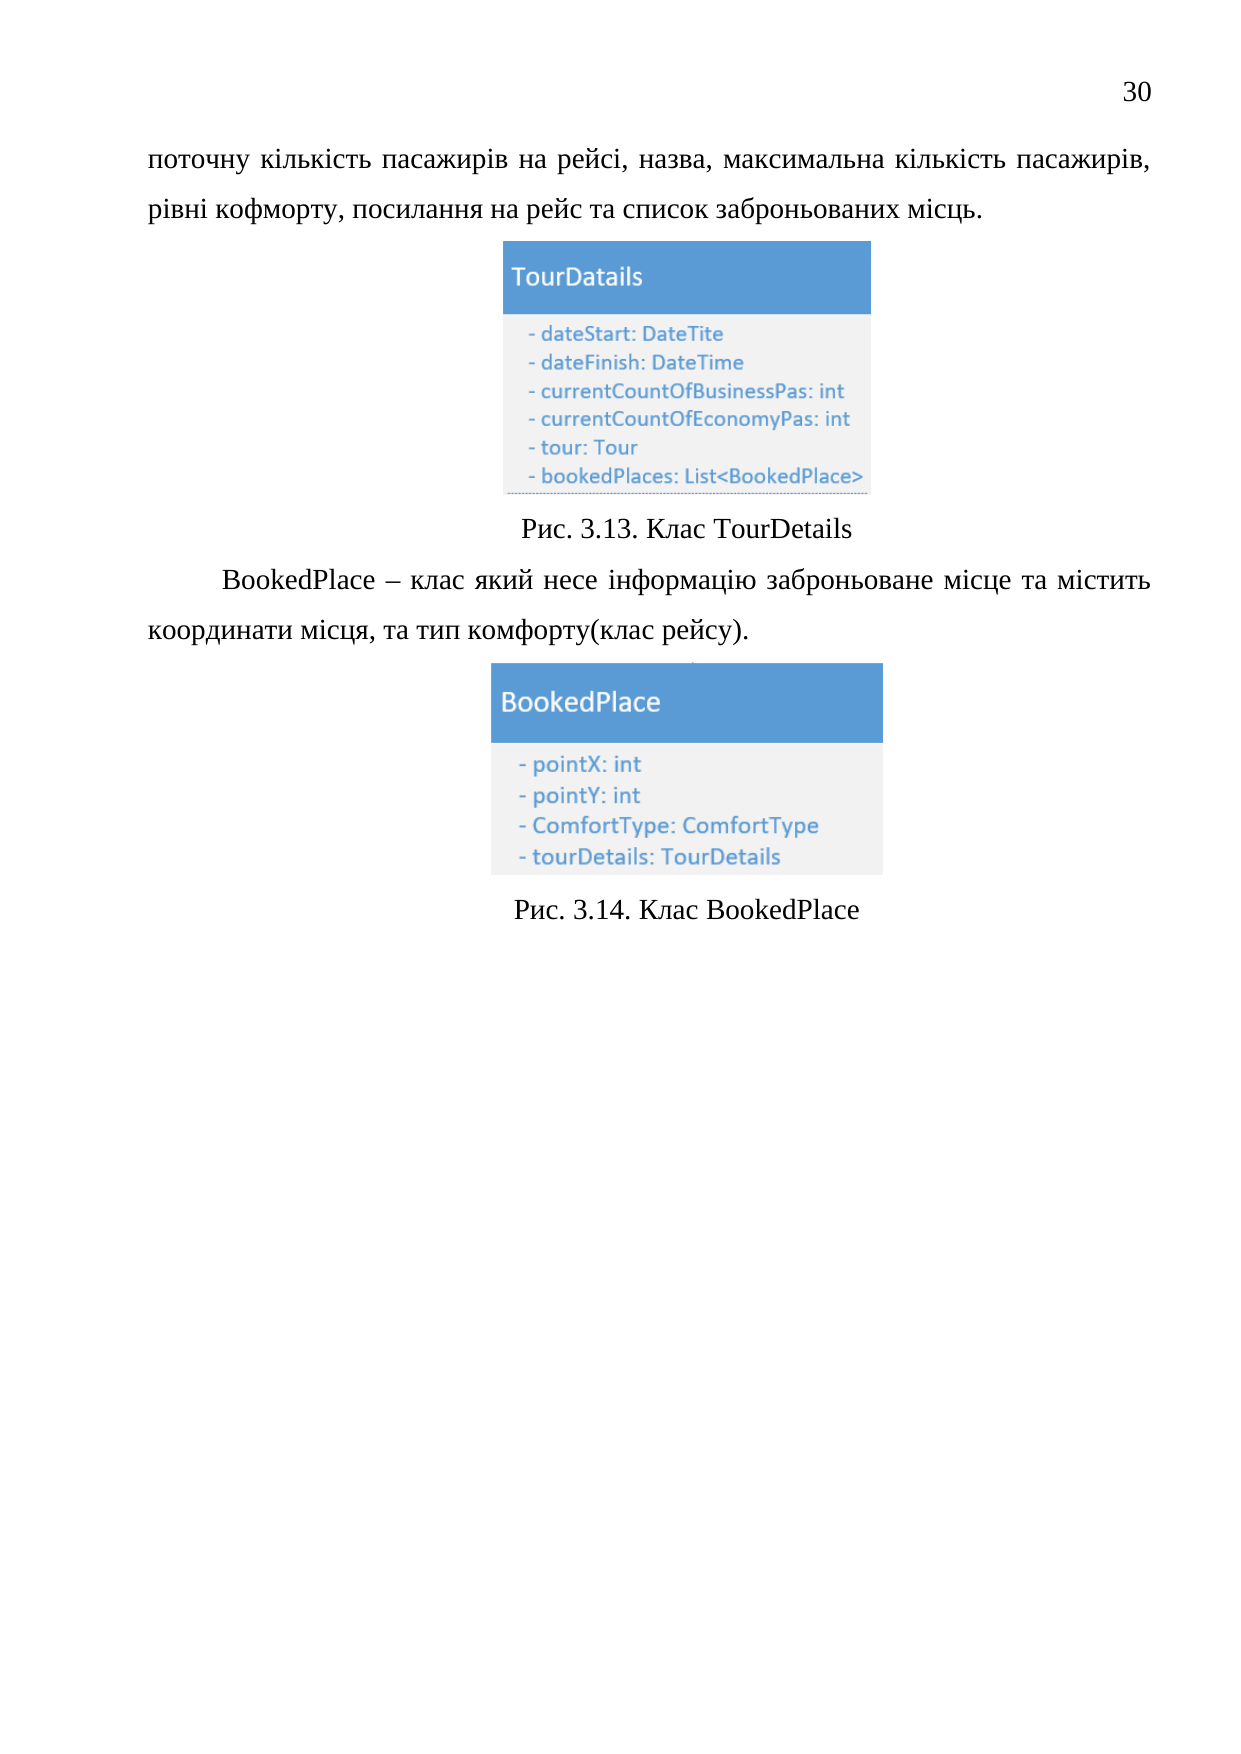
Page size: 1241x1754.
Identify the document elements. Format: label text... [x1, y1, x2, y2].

text BookedPlace – клас який несе інформацію заброньоване місце та містить координати місця, та тип комфорту(клас рейсу). [148, 562, 1152, 646]
picture [490, 662, 883, 875]
text Рис. 3.13. Клас TourDetails [148, 512, 1152, 545]
picture [502, 241, 871, 495]
text Рис. 3.14. Клас BookedPlace [148, 892, 1152, 925]
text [148, 141, 1152, 225]
